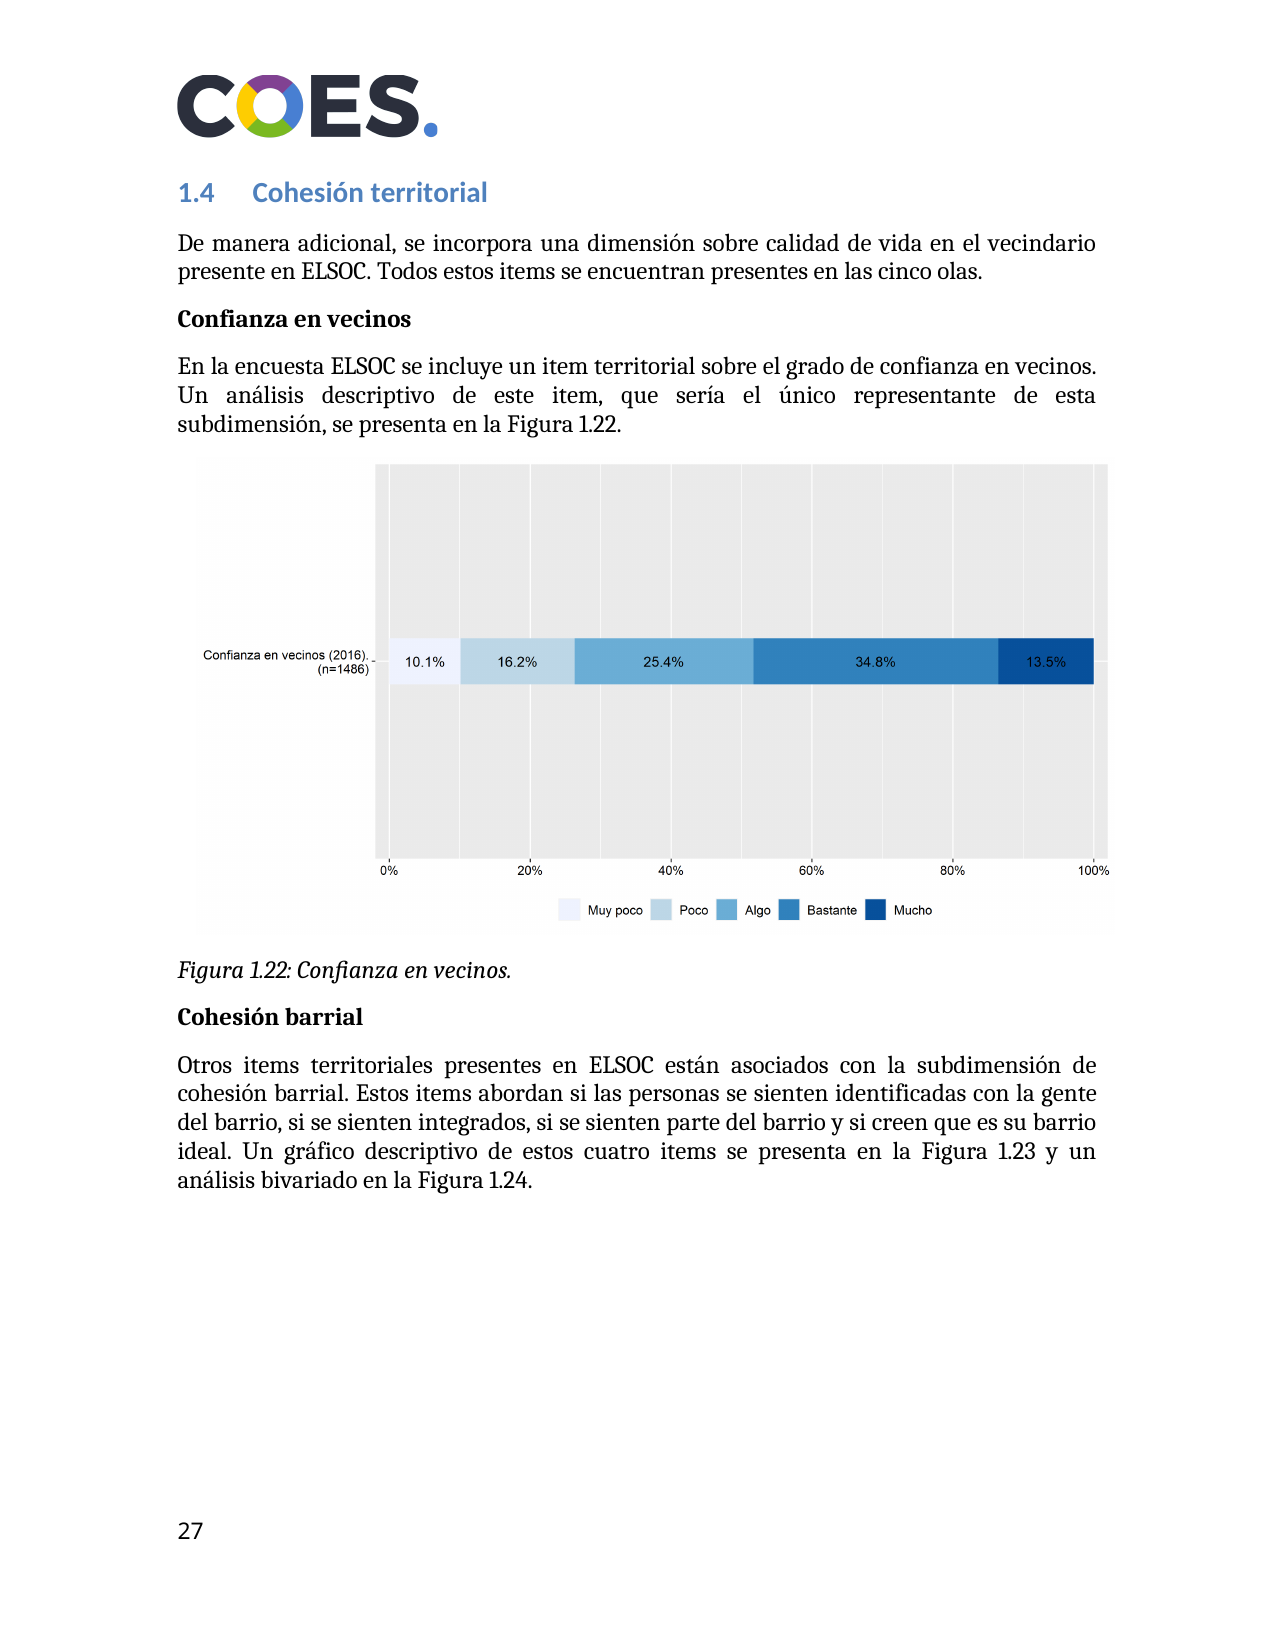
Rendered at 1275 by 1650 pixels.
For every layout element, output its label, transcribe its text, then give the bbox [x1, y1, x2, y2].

subtitle 1.4 Cohesión territorial [177, 174, 1098, 210]
text Figura 1.22: Confianza en vecinos. [177, 956, 1098, 984]
picture [177, 75, 438, 146]
picture [196, 457, 1115, 935]
text De manera adicional, se incorpora una dimensión sobre calidad de vida en el vecindario presente en ELSOC. Todos estos items se encuentran presentes en las cinco olas. [177, 228, 1098, 286]
text En la encuesta ELSOC se incluye un item territorial sobre el grado de confianza en vecinos. Un análisis descriptivo de este item, que sería el único representante de esta subdimensión, se presenta en la Figura 1.22. [177, 352, 1098, 438]
text Otros items territoriales presentes en ELSOC están asociados con la subdimensión de cohesión barrial. Estos items abordan si las personas se sienten identificadas con la gente del barrio, si se sienten integrados, si se sienten parte del barrio y si creen que es su barrio ideal. Un gráfico descriptivo de estos cuatro items se presenta en la Figura 1.23 y un análisis bivariado en la Figura 1.24. [177, 1051, 1098, 1194]
text Cohesión barrial [177, 1003, 1098, 1032]
text Confianza en vecinos [177, 305, 1098, 333]
